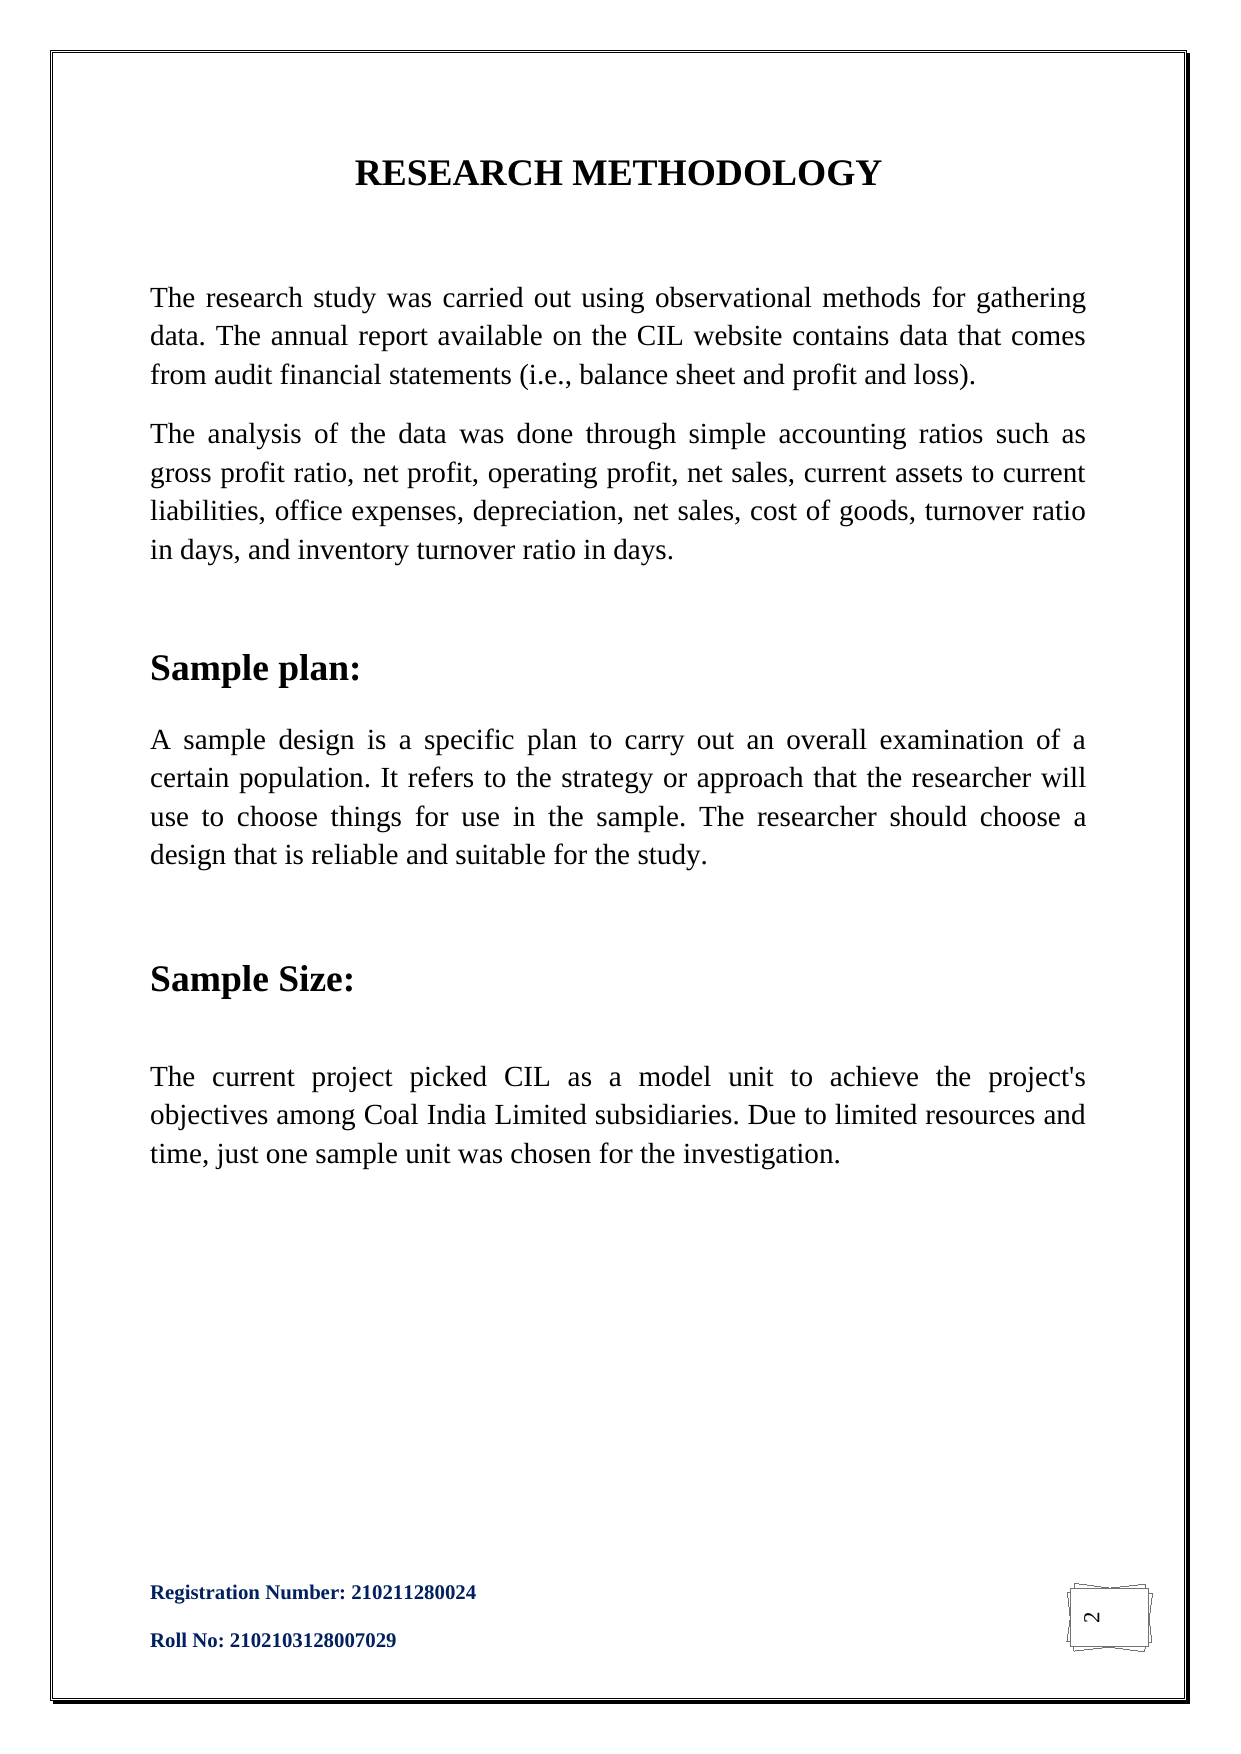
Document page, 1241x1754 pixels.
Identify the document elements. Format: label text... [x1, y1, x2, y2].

text Sample plan: [150, 645, 1087, 688]
text The research study was carried out using observational methods for gathering data. The annual report available on the CIL website contains data that comes from audit financial statements (i.e., balance sheet and profit and loss). [150, 280, 1087, 390]
text The current project picked CIL as a model unit to achieve the project's objectives among Coal India Limited subsidiaries. Due to limited resources and time, just one sample unit was chosen for the investigation. [150, 1059, 1087, 1169]
text RESEARCH METHODOLOGY [150, 150, 1087, 193]
text Sample Size: [150, 956, 1087, 999]
text The analysis of the data was done through simple accounting ratios such as gross profit ratio, net profit, operating profit, net sales, current assets to current liabilities, office expenses, depreciation, net sales, cost of goods, turnover ratio in days, and inventory turnover ratio in days. [150, 416, 1087, 565]
text A sample design is a specific plan to carry out an overall examination of a certain population. It refers to the strategy or approach that the researcher will use to choose things for use in the sample. The researcher should choose a design that is reliable and suitable for the study. [150, 722, 1087, 871]
